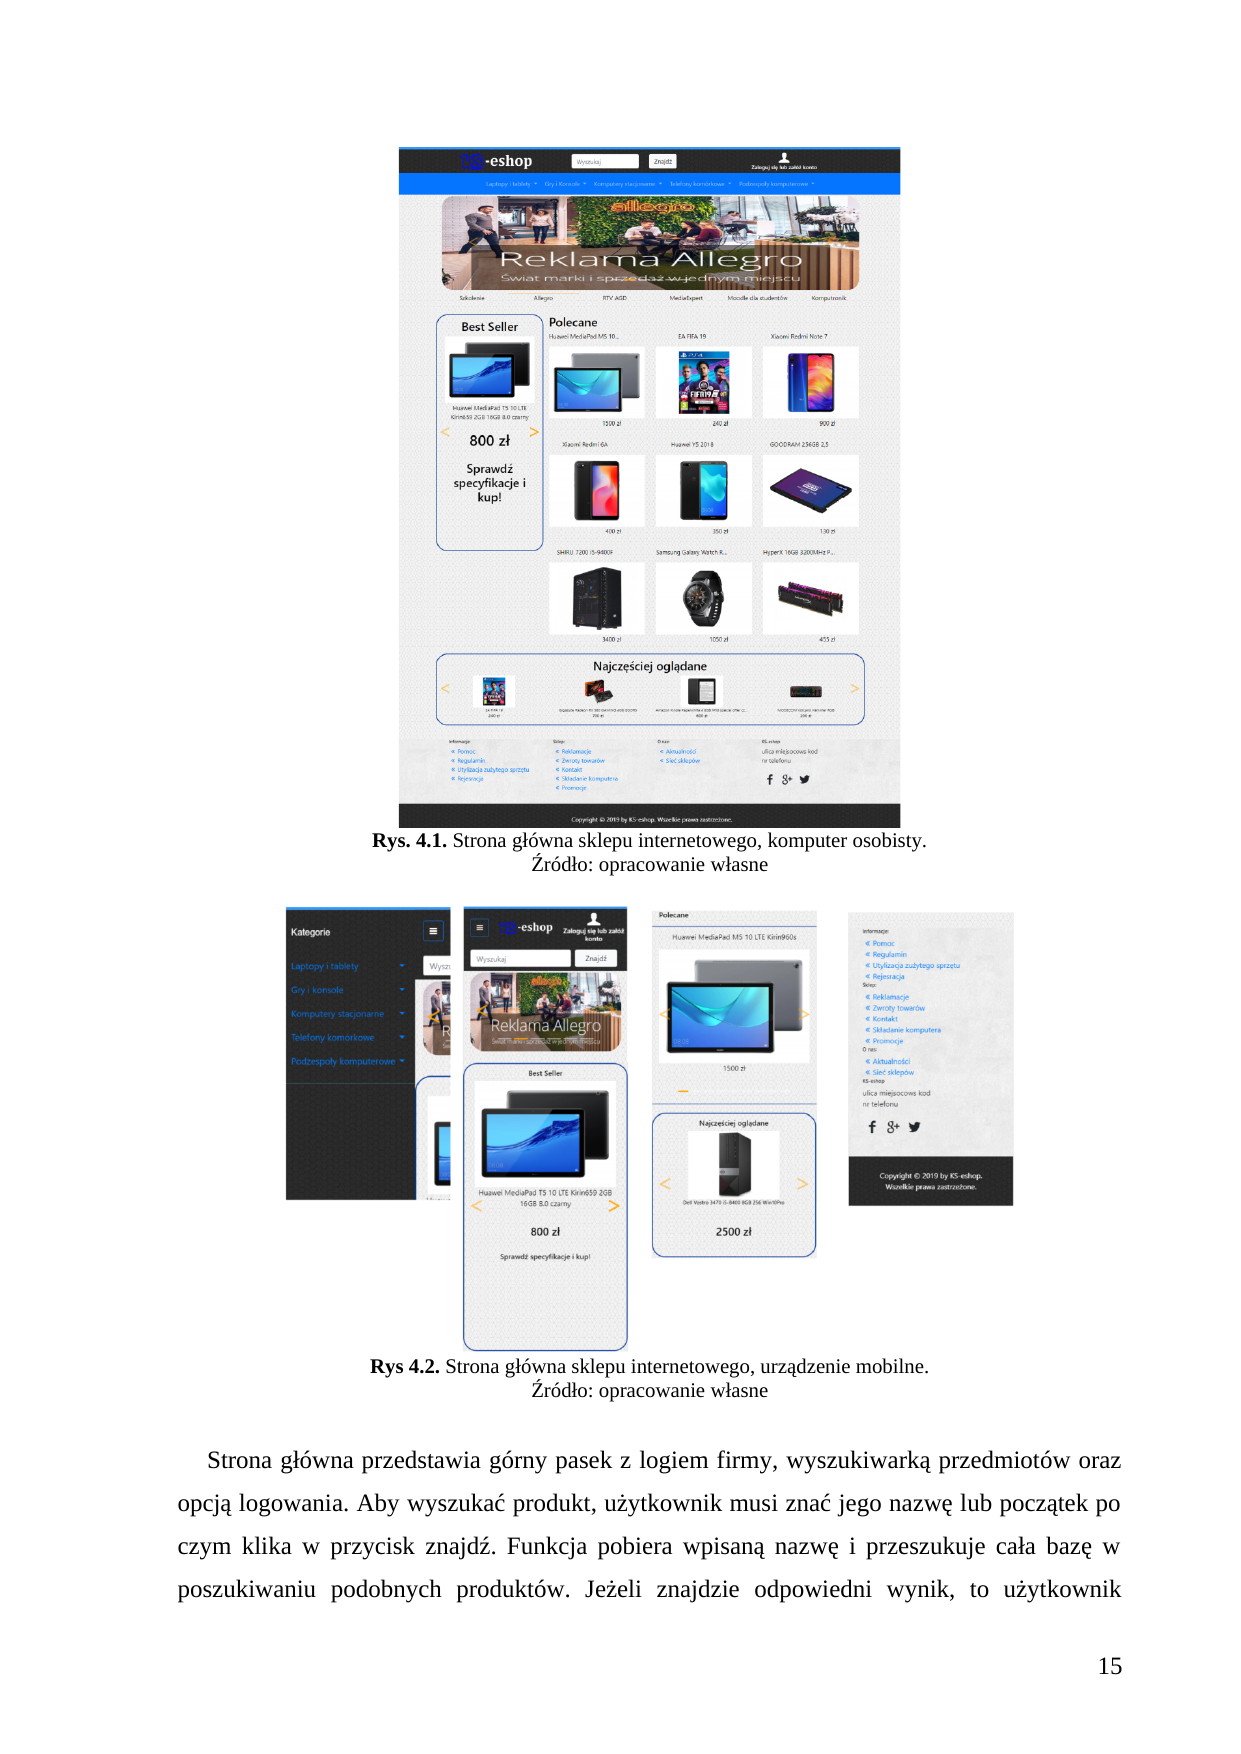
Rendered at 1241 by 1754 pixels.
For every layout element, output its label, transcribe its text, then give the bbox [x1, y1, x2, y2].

picture [283, 904, 1017, 1354]
text Rys 4.2. Strona główna sklepu internetowego, urządzenie mobilne. [177, 1354, 1122, 1378]
picture [398, 147, 901, 828]
text Źródło: opracowanie własne [177, 1378, 1122, 1402]
text Rys. 4.1. Strona główna sklepu internetowego, komputer osobisty. [177, 828, 1122, 852]
text Źródło: opracowanie własne [177, 852, 1122, 876]
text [177, 1445, 1122, 1603]
